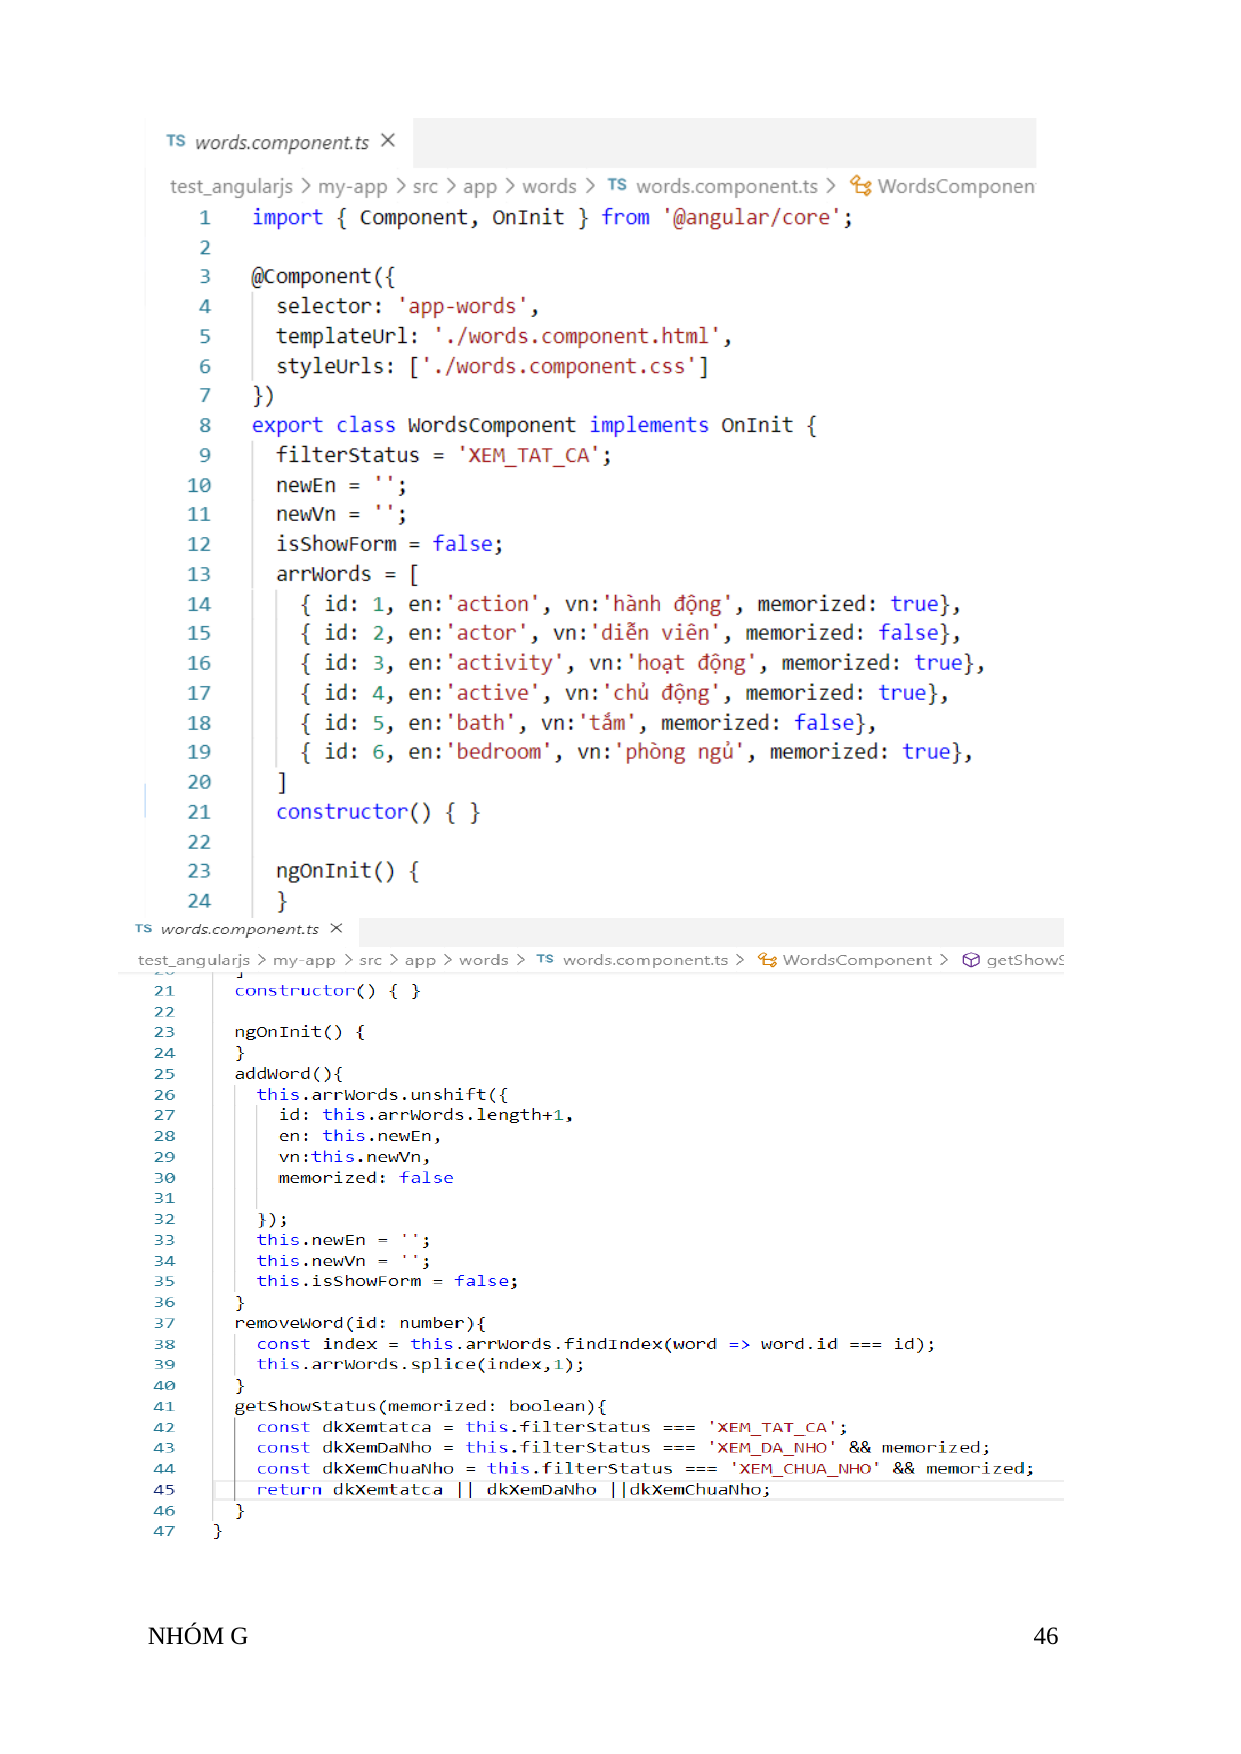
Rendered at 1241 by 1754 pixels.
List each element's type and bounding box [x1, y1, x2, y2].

picture [118, 118, 1064, 1544]
